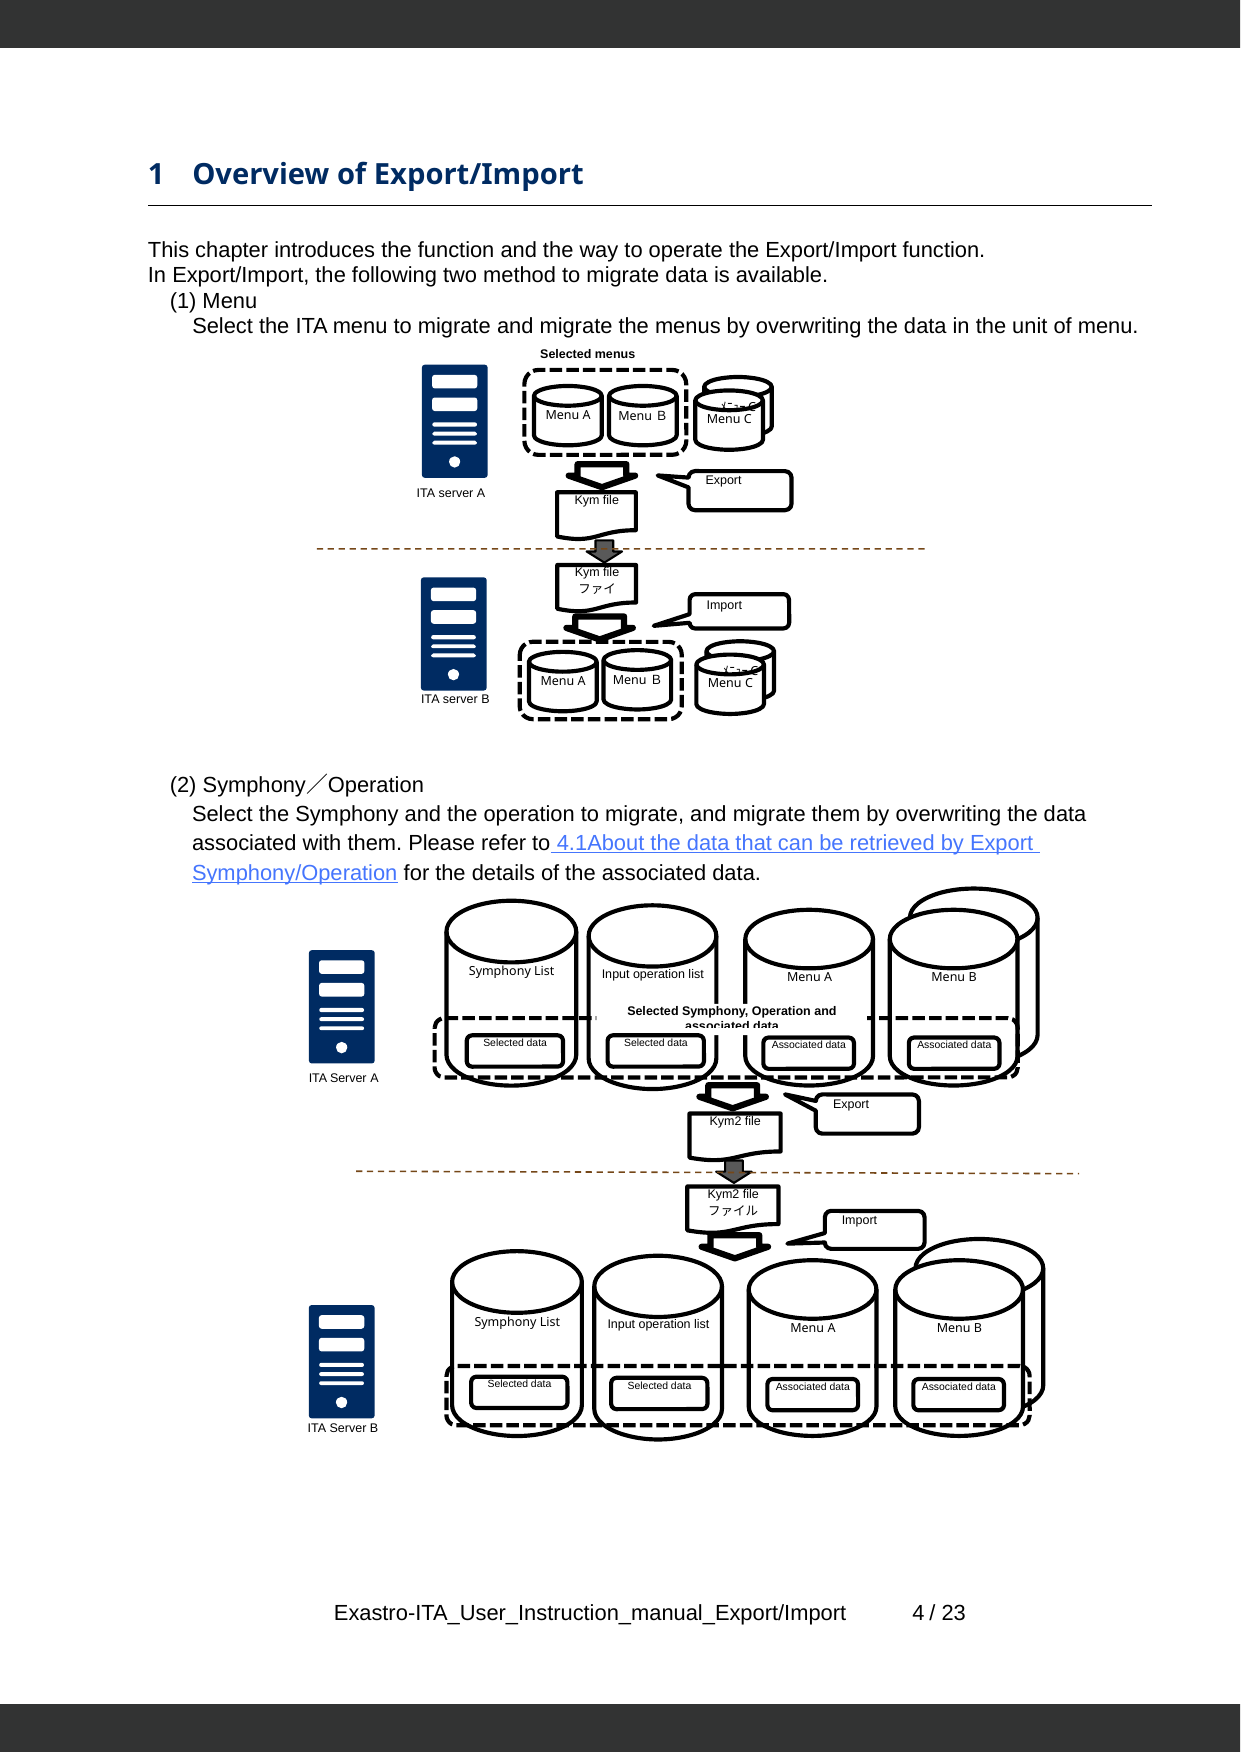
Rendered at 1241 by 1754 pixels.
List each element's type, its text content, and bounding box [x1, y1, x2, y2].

text In Export/Import, the following two method to migrate data is available. [148, 262, 1152, 288]
text (1) Menu [148, 288, 1152, 313]
picture [0, 1704, 1241, 1752]
text This chapter introduces the function and the way to operate the Export/Import function. [148, 237, 1152, 262]
text (2) Symphony／Operation [148, 767, 1152, 798]
picture [0, 0, 1241, 48]
text Select the ITA menu to migrate and migrate the menus by overwriting the data in the unit of menu. [192, 313, 1152, 338]
subtitle Overview of Export/Import [148, 143, 1152, 205]
text Select the Symphony and the operation to migrate, and migrate them by overwriting the data associated with them. Please refer to 4.1About the data that can be retrieved by Export Symphony/Operation for the details of the associated data. [192, 798, 1152, 888]
